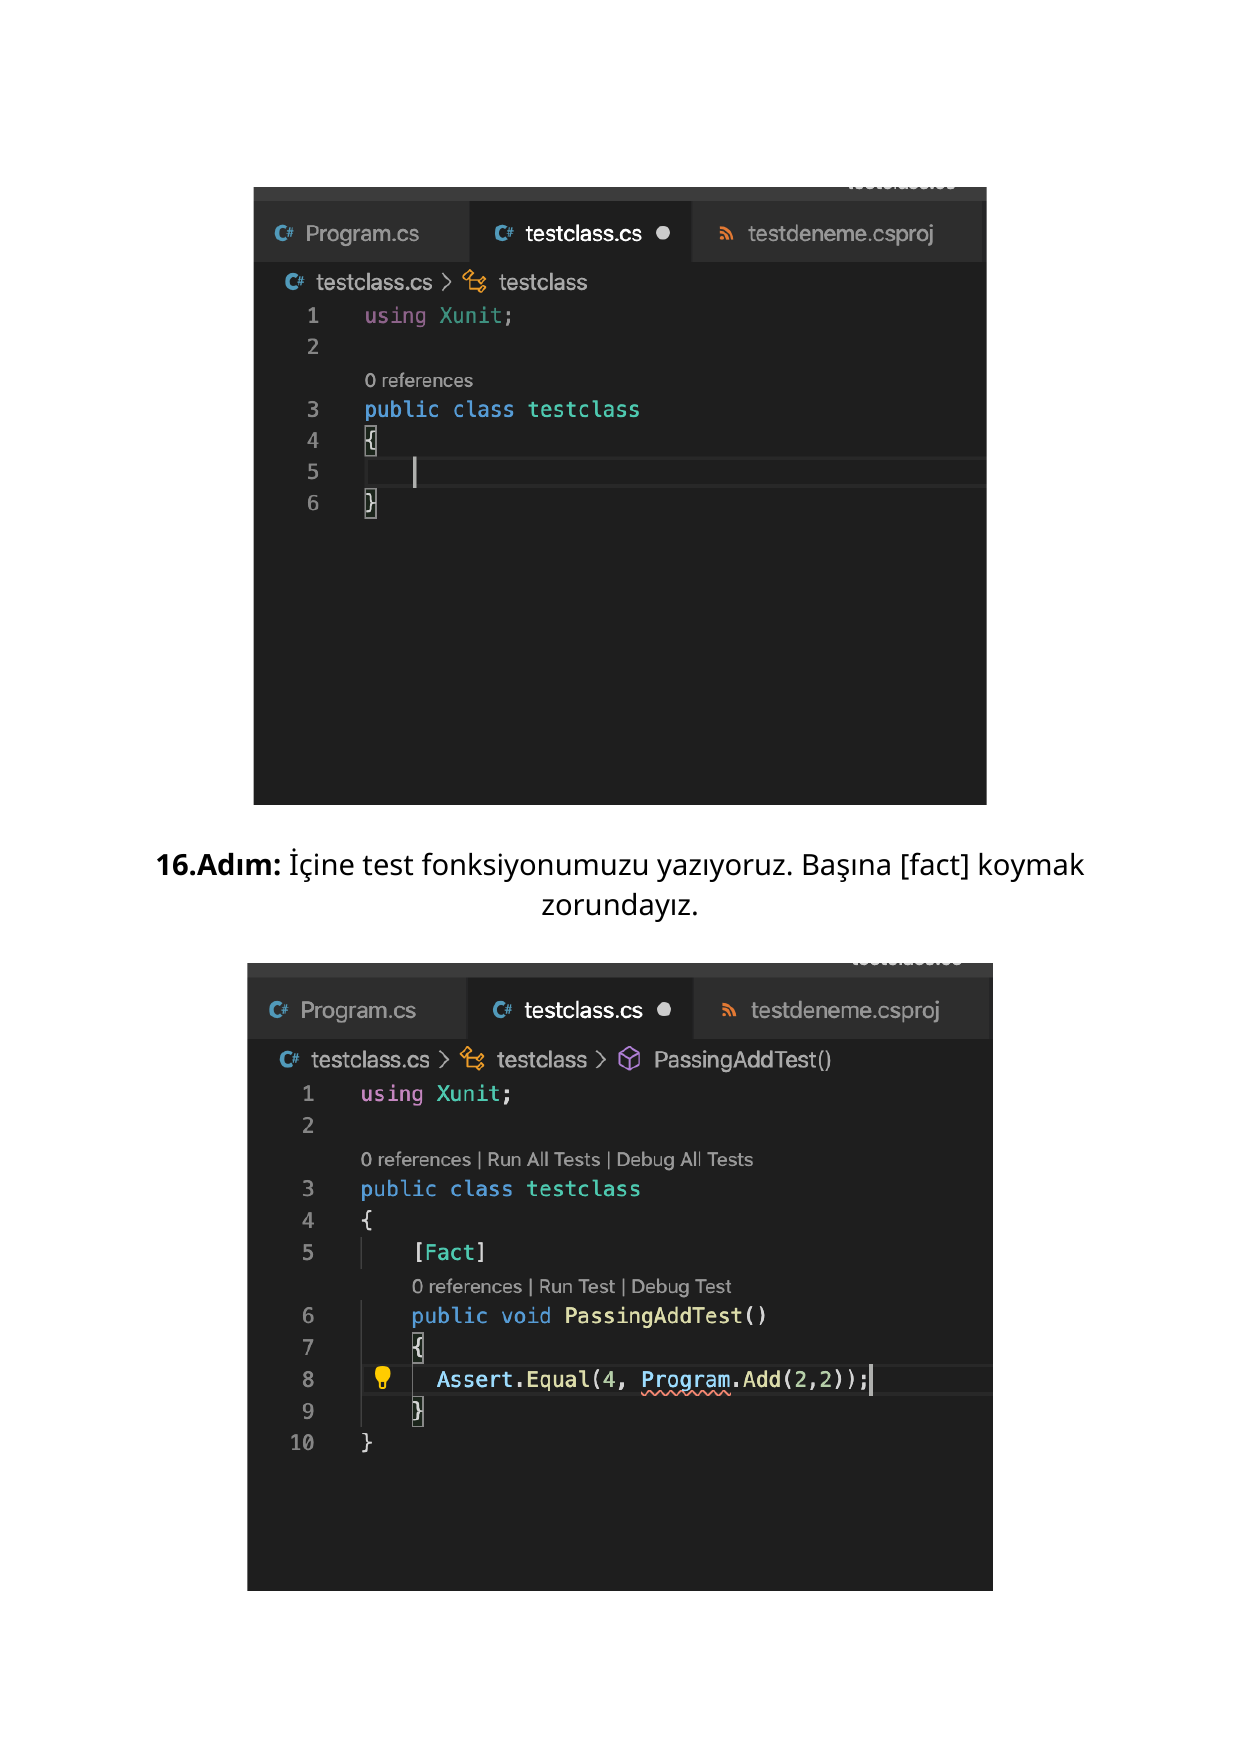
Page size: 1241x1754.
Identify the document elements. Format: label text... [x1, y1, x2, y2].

text 16.Adım: İçine test fonksiyonumuzu yazıyoruz. Başına [fact] koymak zorundayız. [148, 844, 1093, 923]
picture [253, 187, 987, 805]
picture [247, 963, 993, 1591]
